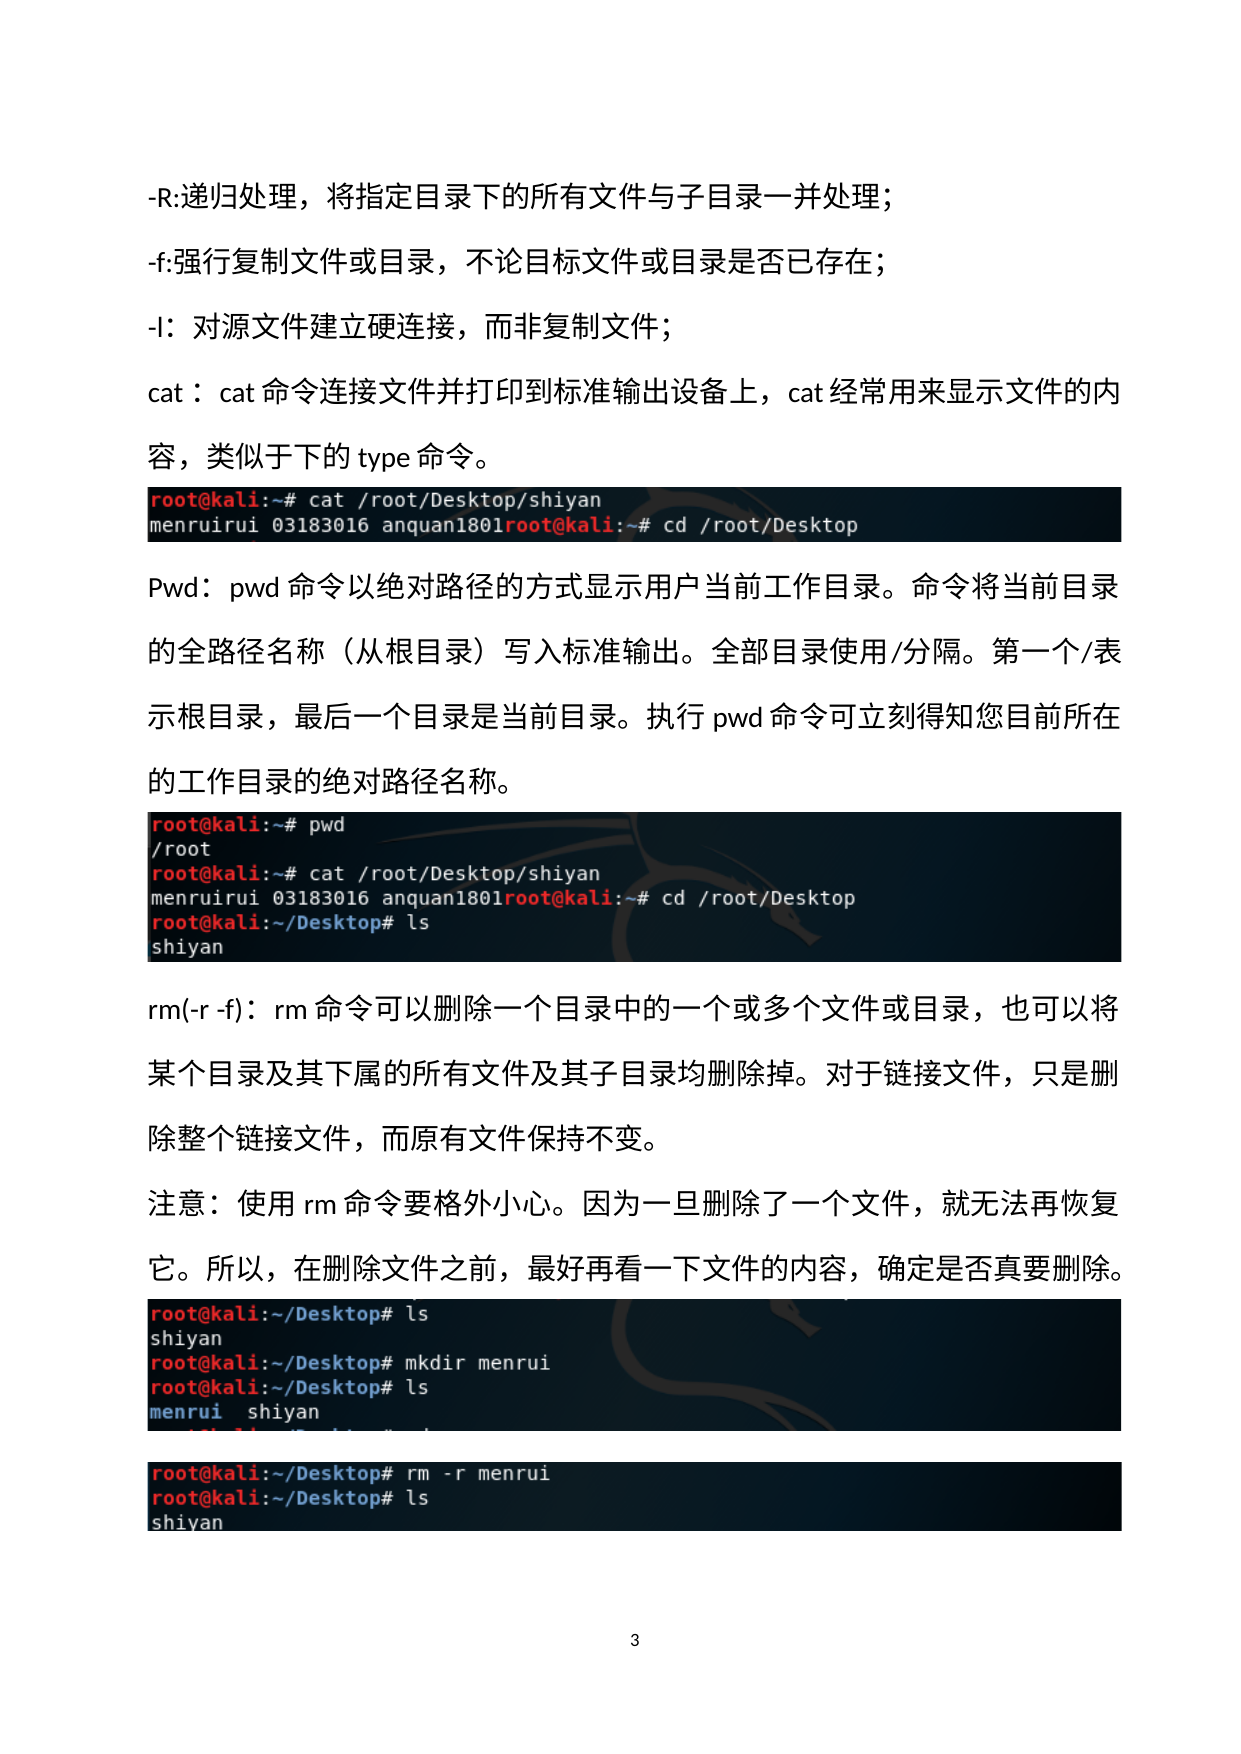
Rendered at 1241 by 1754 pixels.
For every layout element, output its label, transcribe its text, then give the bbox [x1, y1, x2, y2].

picture [147, 487, 1122, 542]
picture [147, 812, 1122, 962]
text Pwd：pwd命令以绝对路径的方式显示用户当前工作目录。命令将当前目录的全路径名称（从根目录）写入标准输出。全部目录使用/分隔。第一个/表示根目录，最后一个目录是当前目录。执行pwd命令可立刻得知您目前所在的工作目录的绝对路径名称。 [148, 552, 1122, 812]
picture [147, 1462, 1122, 1531]
picture [147, 1299, 1122, 1431]
text -l：对源文件建立硬连接，而非复制文件； [148, 292, 1122, 357]
text rm(-r -f)：rm命令可以删除一个目录中的一个或多个文件或目录，也可以将某个目录及其下属的所有文件及其子目录均删除掉。对于链接文件，只是删除整个链接文件，而原有文件保持不变。 [148, 974, 1122, 1169]
text cat ：cat命令连接文件并打印到标准输出设备上，cat经常用来显示文件的内容，类似于下的type命令。 [148, 357, 1122, 487]
text -R:递归处理，将指定目录下的所有文件与子目录一并处理； [148, 162, 1122, 227]
text 注意：使用rm命令要格外小心。因为一旦删除了一个文件，就无法再恢复它。所以，在删除文件之前，最好再看一下文件的内容，确定是否真要删除。 [148, 1169, 1122, 1299]
text -f:强行复制文件或目录，不论目标文件或目录是否已存在； [148, 227, 1122, 292]
